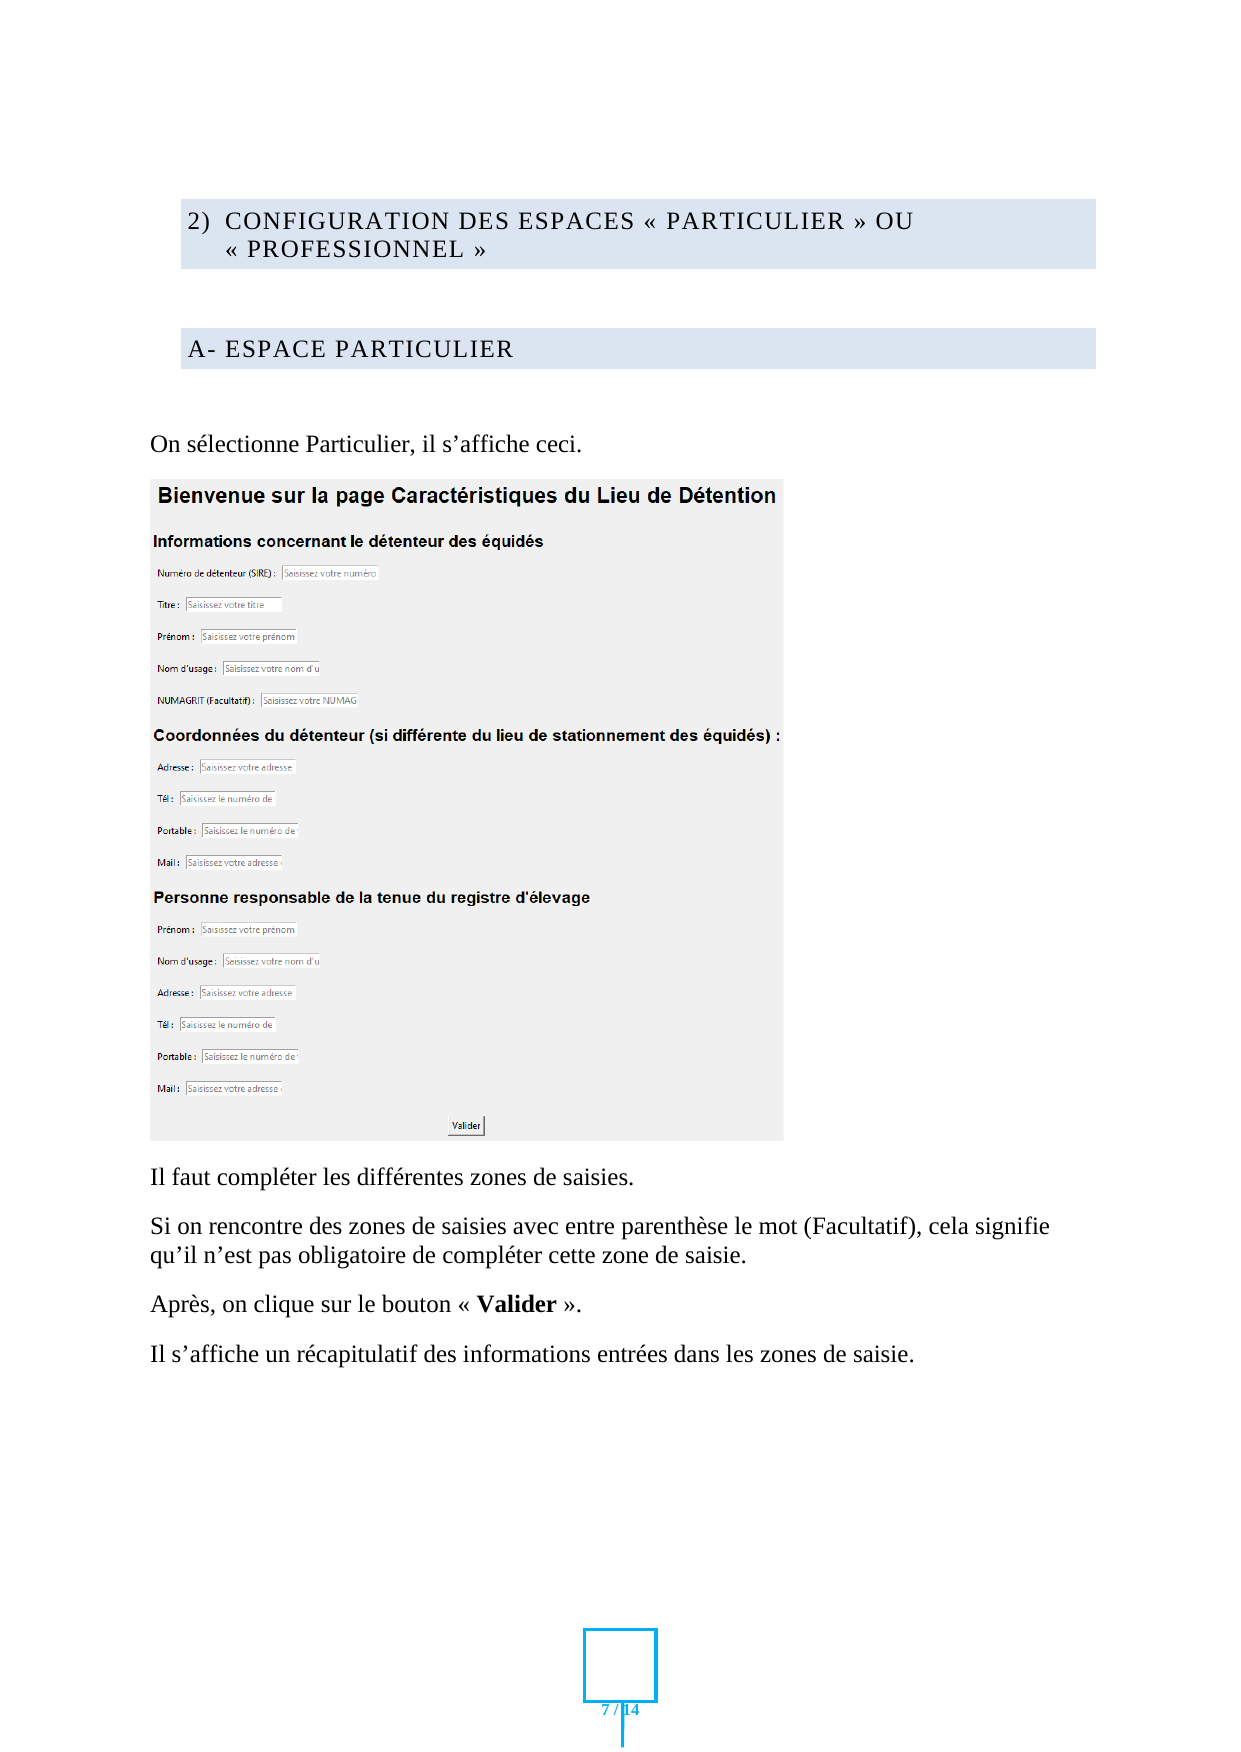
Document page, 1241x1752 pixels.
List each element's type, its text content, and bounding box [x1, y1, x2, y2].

subtitle Espace Particulier [188, 335, 1090, 363]
text Si on rencontre des zones de saisies avec entre parenthèse le mot (Facultatif), cela signifie qu’il n’est pas obligatoire de compléter cette zone de saisie. [150, 1211, 1090, 1269]
subtitle Configuration des espaces « Particulier » ou « Professionnel » [188, 206, 1090, 263]
text Il faut compléter les différentes zones de saisies. [150, 1162, 1090, 1190]
text On sélectionne Particulier, il s’affiche ceci. [150, 429, 1090, 458]
picture [150, 479, 784, 1141]
text Il s’affiche un récapitulatif des informations entrées dans les zones de saisie. [150, 1339, 1090, 1368]
text Après, on clique sur le bouton « Valider ». [150, 1289, 1090, 1318]
